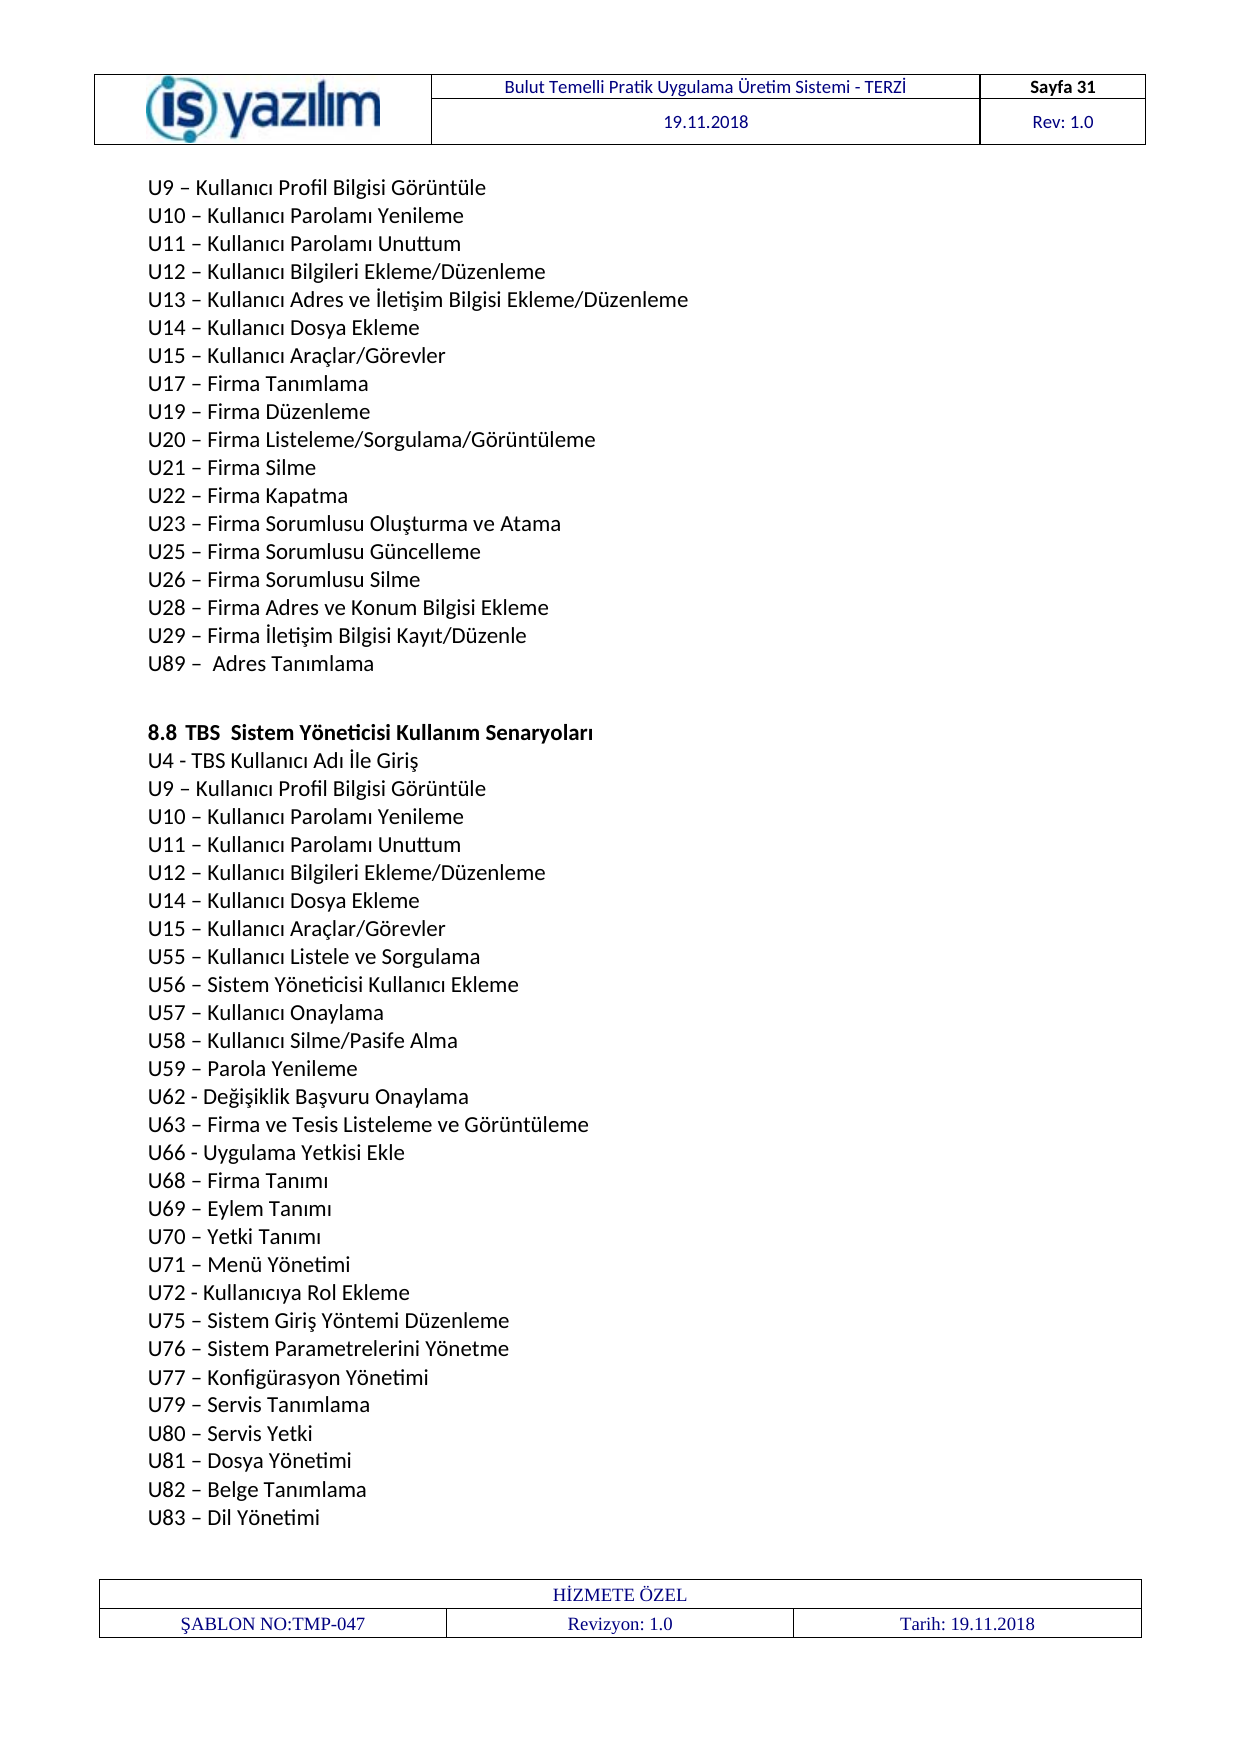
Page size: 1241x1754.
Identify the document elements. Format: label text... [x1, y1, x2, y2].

subtitle TBS Sistem Yöneticisi Kullanım Senaryoları [396, 718, 1093, 746]
text U13 – Kullanıcı Adres ve İletişim Bilgisi Ekleme/Düzenleme [148, 285, 1093, 313]
text U76 – Sistem Parametrelerini Yönetme [148, 1334, 1093, 1363]
text U9 – Kullanıcı Profil Bilgisi Görüntüle [148, 774, 1093, 802]
text U12 – Kullanıcı Bilgileri Ekleme/Düzenleme [148, 257, 1093, 285]
text U66 - Uygulama Yetkisi Ekle [148, 1138, 1093, 1166]
text U89 – Adres Tanımlama [148, 649, 1093, 678]
text U11 – Kullanıcı Parolamı Unuttum [148, 229, 1093, 257]
text U28 – Firma Adres ve Konum Bilgisi Ekleme [148, 593, 1093, 622]
text U21 – Firma Silme [148, 453, 1093, 481]
text U69 – Eylem Tanımı [148, 1194, 1093, 1222]
text U22 – Firma Kapatma [148, 481, 1093, 509]
text U58 – Kullanıcı Silme/Pasife Alma [148, 1026, 1093, 1054]
text U75 – Sistem Giriş Yöntemi Düzenleme [148, 1307, 1093, 1334]
text U83 – Dil Yönetimi [148, 1503, 1093, 1531]
text U14 – Kullanıcı Dosya Ekleme [148, 886, 1093, 914]
text U9 – Kullanıcı Profil Bilgisi Görüntüle [148, 173, 1093, 201]
text U72 - Kullanıcıya Rol Ekleme [148, 1278, 1093, 1307]
text U25 – Firma Sorumlusu Güncelleme [148, 537, 1093, 566]
text U26 – Firma Sorumlusu Silme [148, 566, 1093, 593]
text U71 – Menü Yönetimi [148, 1251, 1093, 1278]
text U59 – Parola Yenileme [148, 1054, 1093, 1082]
text U55 – Kullanıcı Listele ve Sorgulama [148, 942, 1093, 970]
text U14 – Kullanıcı Dosya Ekleme [148, 313, 1093, 341]
text U20 – Firma Listeleme/Sorgulama/Görüntüleme [148, 425, 1093, 453]
text U63 – Firma ve Tesis Listeleme ve Görüntüleme [148, 1110, 1093, 1138]
text U81 – Dosya Yönetimi [148, 1447, 1093, 1475]
text U62 - Değişiklik Başvuru Onaylama [148, 1082, 1093, 1110]
text U82 – Belge Tanımlama [148, 1475, 1093, 1503]
text U11 – Kullanıcı Parolamı Unuttum [148, 830, 1093, 858]
text U15 – Kullanıcı Araçlar/Görevler [148, 341, 1093, 369]
picture [146, 75, 380, 143]
text U10 – Kullanıcı Parolamı Yenileme [148, 201, 1093, 229]
text U17 – Firma Tanımlama [148, 369, 1093, 397]
text U4 - TBS Kullanıcı Adı İle Giriş [148, 746, 1093, 774]
text U10 – Kullanıcı Parolamı Yenileme [148, 802, 1093, 830]
text U77 – Konfigürasyon Yönetimi [148, 1363, 1093, 1391]
text U70 – Yetki Tanımı [148, 1222, 1093, 1251]
text U19 – Firma Düzenleme [148, 397, 1093, 425]
text U80 – Servis Yetki [148, 1419, 1093, 1447]
text U79 – Servis Tanımlama [148, 1391, 1093, 1419]
text U68 – Firma Tanımı [148, 1166, 1093, 1194]
text U15 – Kullanıcı Araçlar/Görevler [148, 914, 1093, 942]
text U56 – Sistem Yöneticisi Kullanıcı Ekleme [148, 970, 1093, 998]
text U57 – Kullanıcı Onaylama [148, 998, 1093, 1026]
text U12 – Kullanıcı Bilgileri Ekleme/Düzenleme [148, 858, 1093, 886]
text U23 – Firma Sorumlusu Oluşturma ve Atama [148, 509, 1093, 537]
text U29 – Firma İletişim Bilgisi Kayıt/Düzenle [148, 622, 1093, 649]
